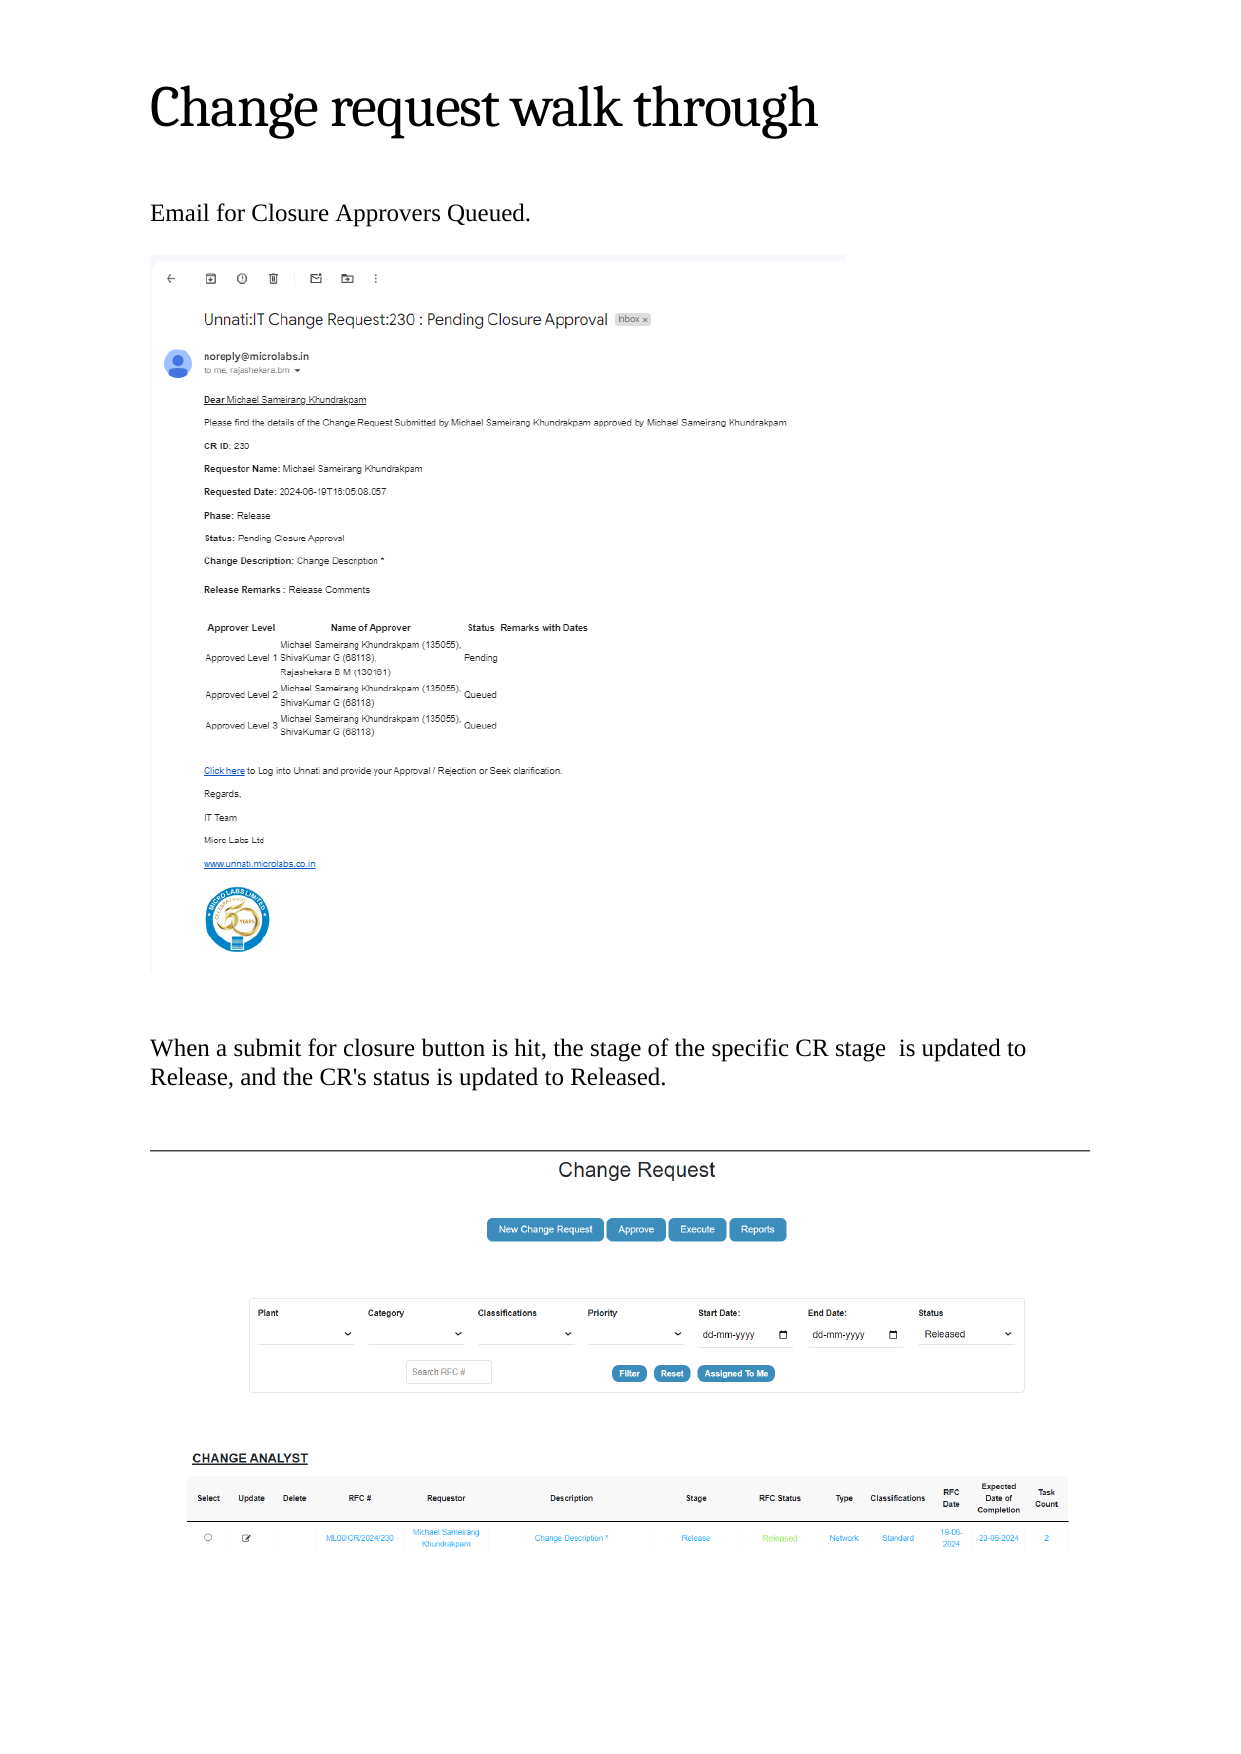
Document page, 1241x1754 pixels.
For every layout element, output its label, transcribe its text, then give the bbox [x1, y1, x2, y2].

picture [150, 255, 846, 974]
text When a submit for closure button is hit, the stage of the specific CR stage is updated to Release, and the CR's status is updated to Released. [150, 1033, 1090, 1091]
text Email for Closure Approvers Queued. [150, 198, 1090, 226]
picture [150, 1150, 1091, 1566]
